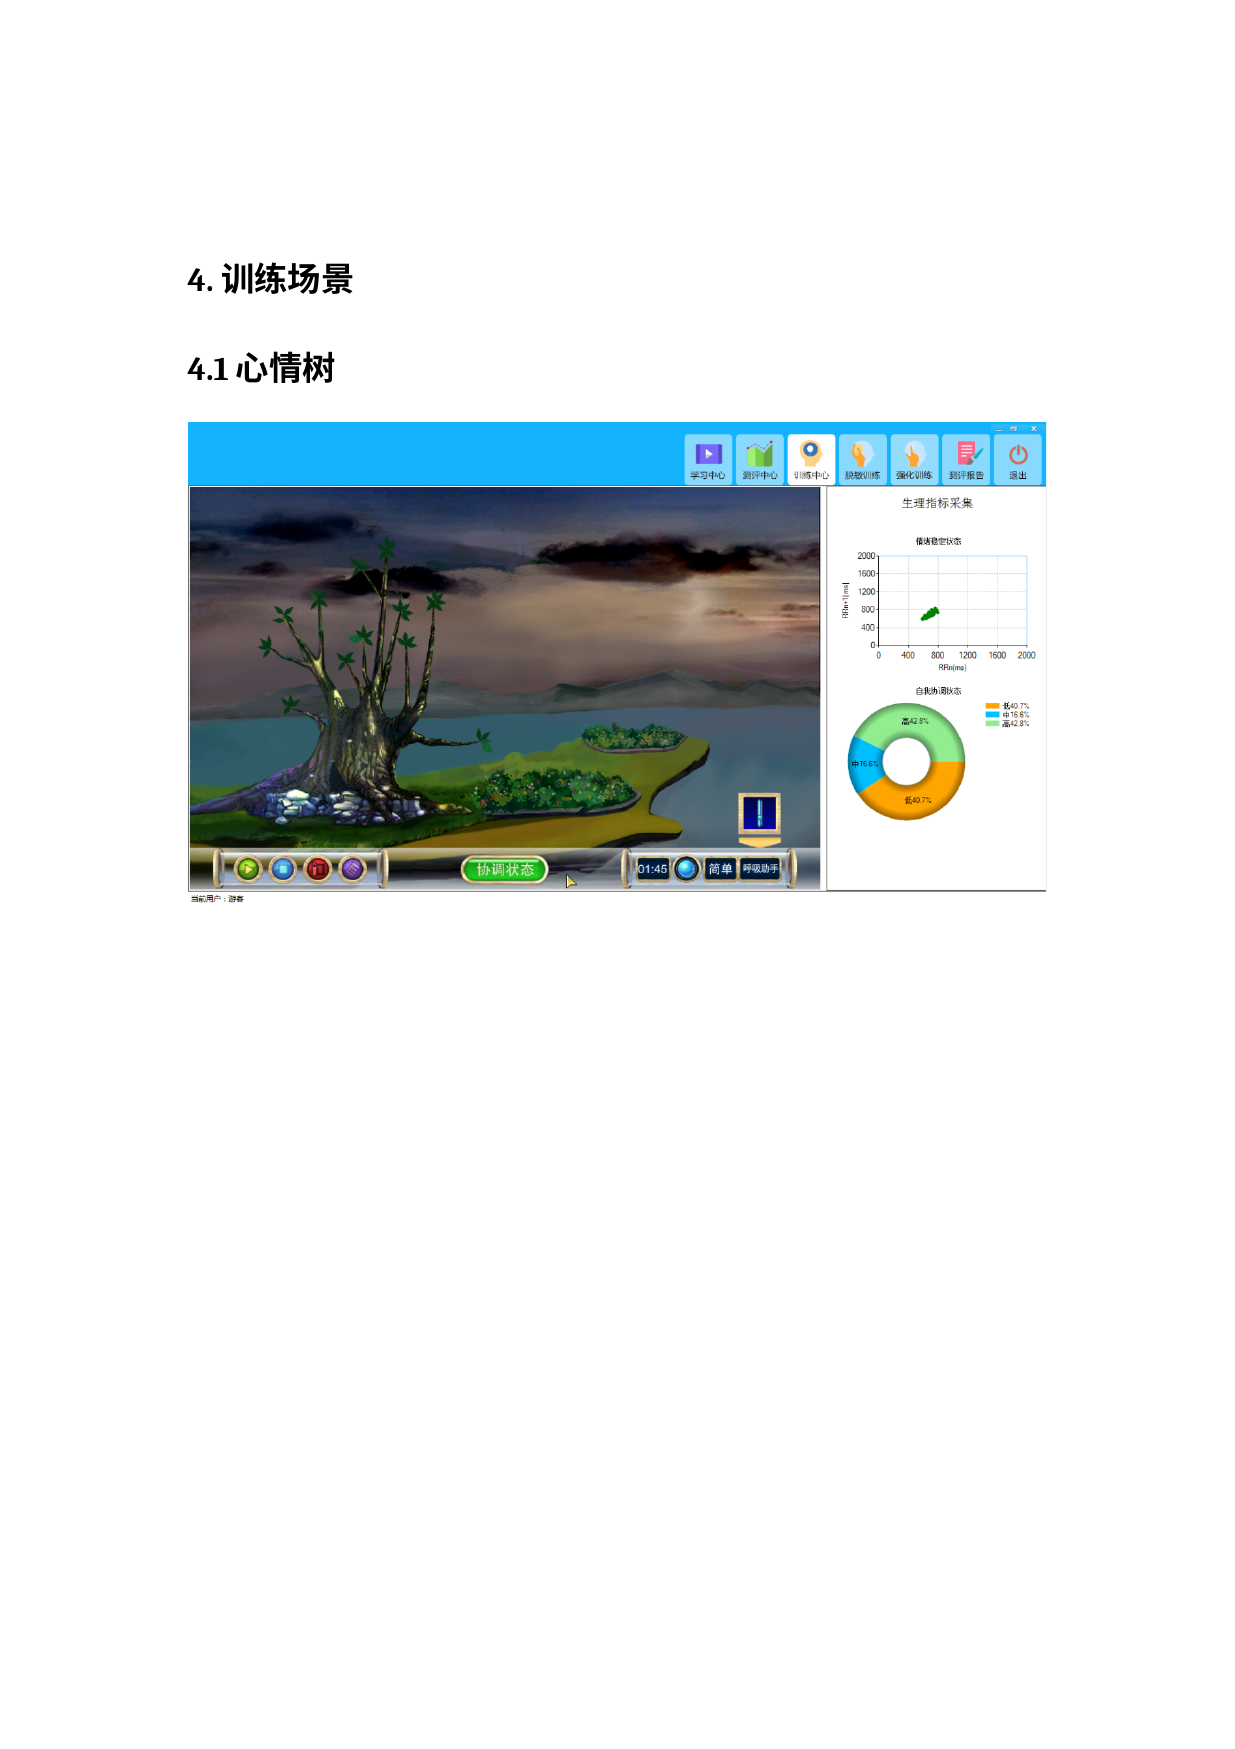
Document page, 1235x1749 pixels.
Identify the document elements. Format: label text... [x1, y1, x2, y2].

subtitle 4.1心情树 [187, 333, 1047, 398]
picture [188, 425, 1047, 905]
subtitle 训练场景 [187, 244, 1047, 309]
